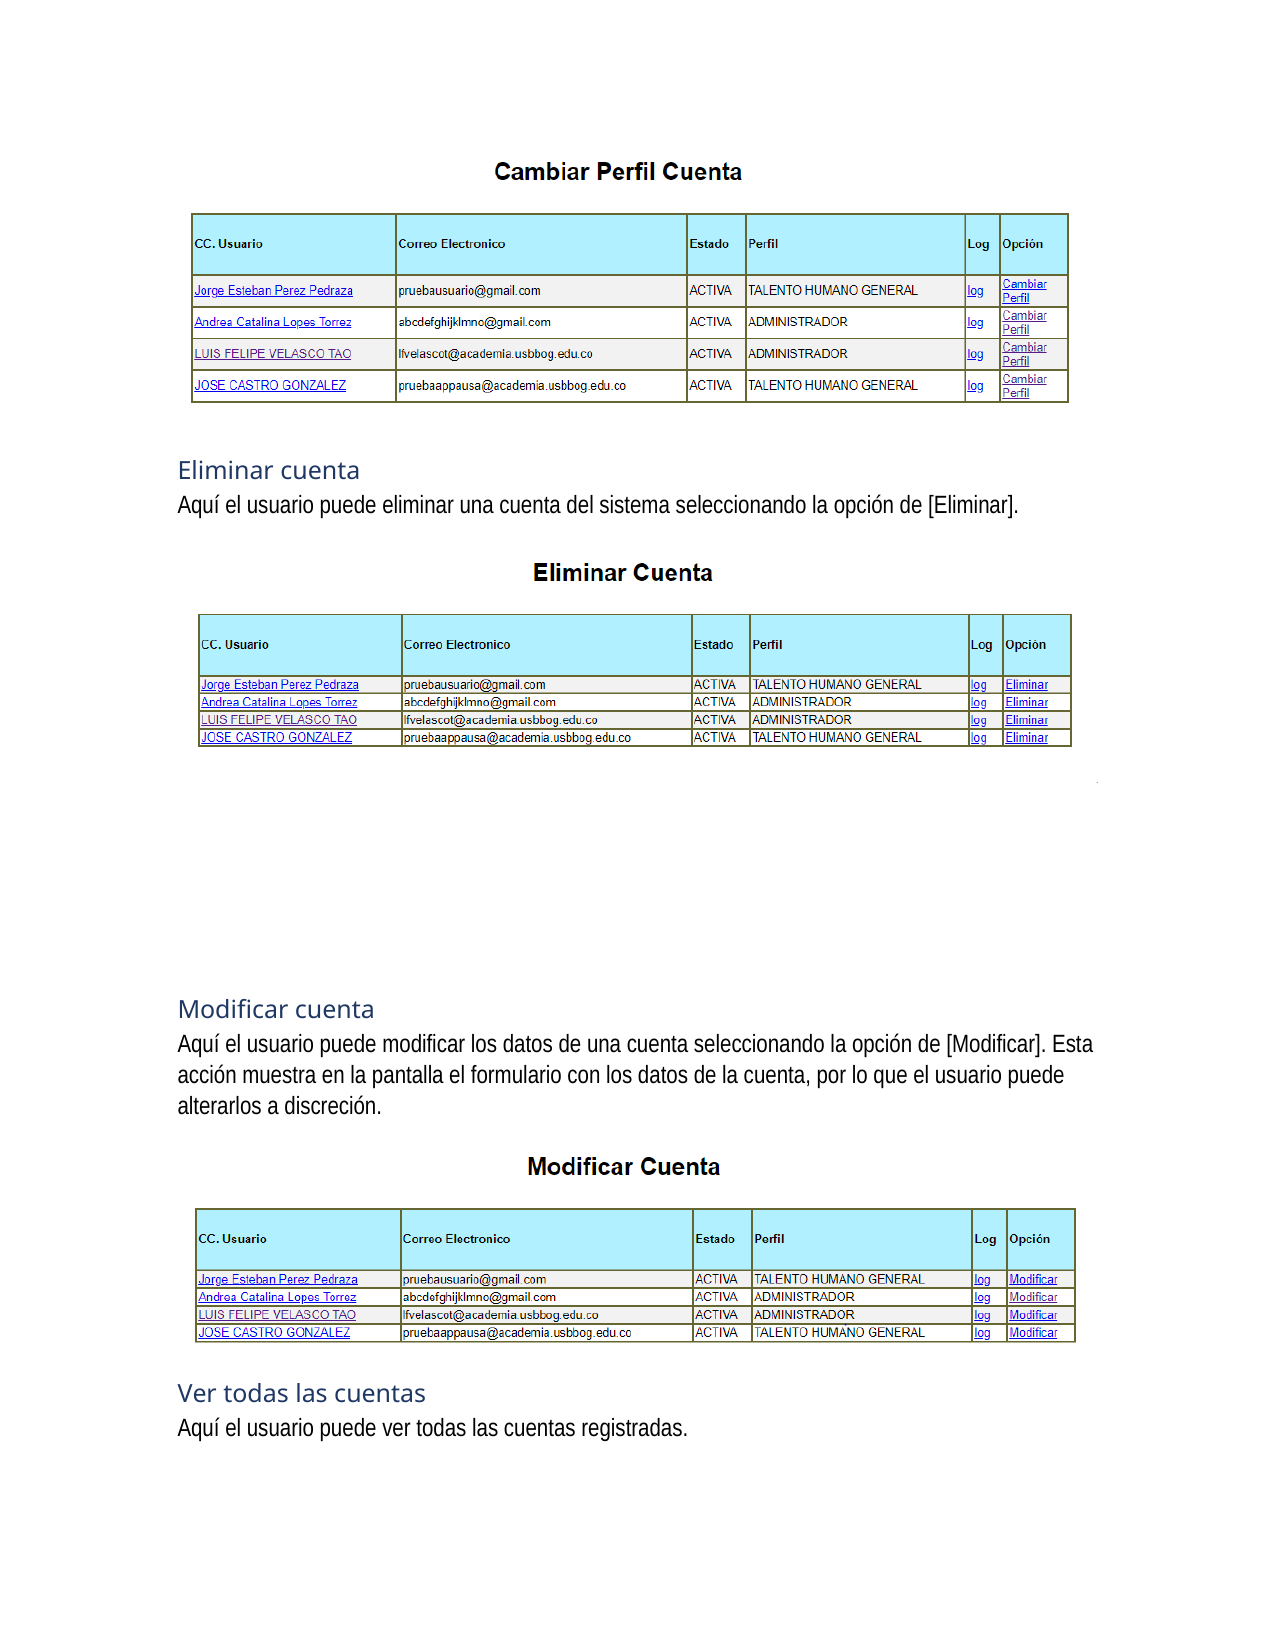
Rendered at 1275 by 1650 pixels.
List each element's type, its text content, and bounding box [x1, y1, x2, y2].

subtitle Ver todas las cuentas [177, 1376, 1098, 1410]
picture [177, 537, 1098, 783]
subtitle Modificar cuenta [177, 992, 1098, 1026]
text Aquí el usuario puede eliminar una cuenta del sistema seleccionando la opción de [Eliminar]. [177, 490, 1098, 518]
text Aquí el usuario puede ver todas las cuentas registradas. [177, 1413, 1098, 1441]
text Aquí el usuario puede modificar los datos de una cuenta seleccionando la opción de [Modificar]. Esta acción muestra en la pantalla el formulario con los datos de la cuenta, por lo que el usuario puede alterarlos a discreción. [177, 1029, 1098, 1119]
subtitle Eliminar cuenta [177, 453, 1098, 487]
picture [177, 1138, 1098, 1357]
picture [177, 147, 1098, 434]
